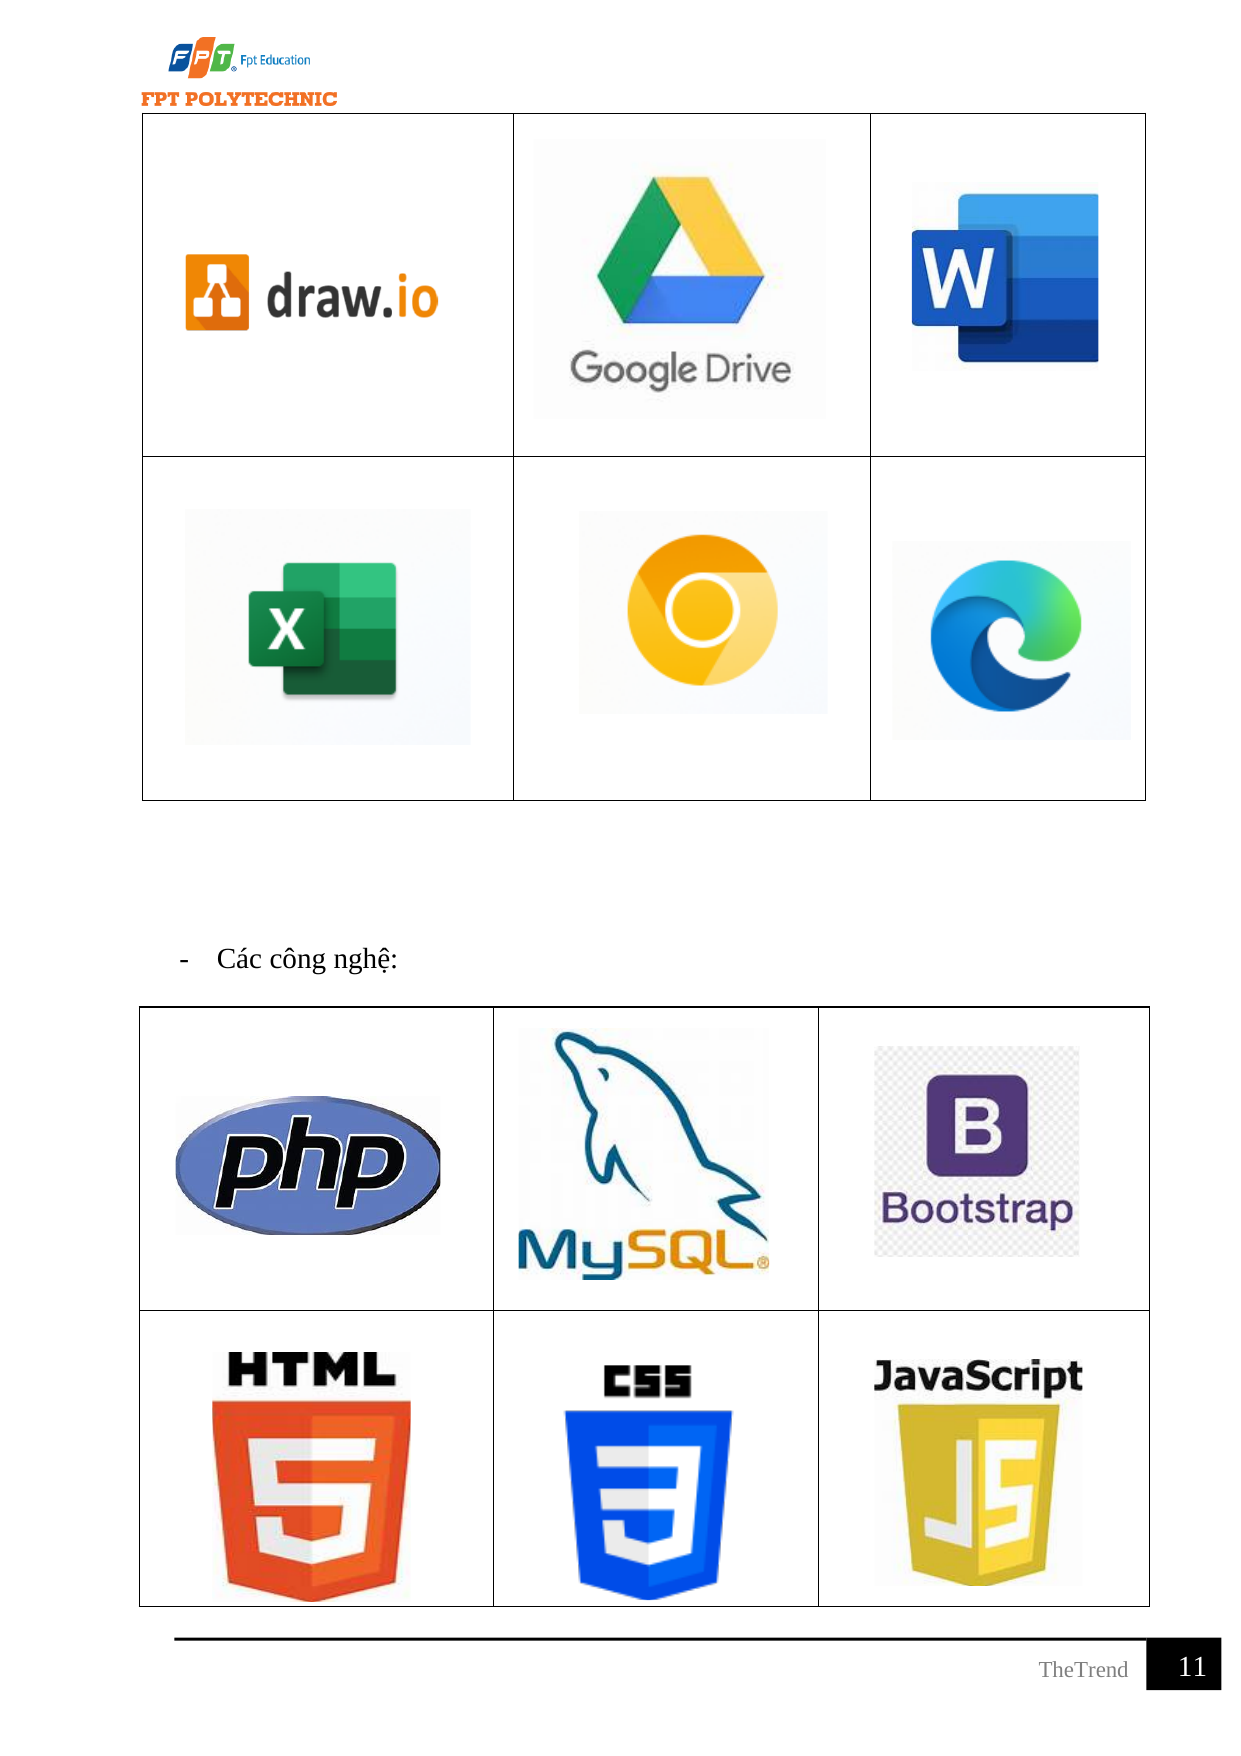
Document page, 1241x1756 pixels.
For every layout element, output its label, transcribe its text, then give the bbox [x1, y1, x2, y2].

table_cell [494, 1311, 818, 1606]
picture [141, 37, 337, 106]
table_header [140, 1008, 493, 1309]
picture [554, 1365, 744, 1600]
picture [518, 1028, 770, 1280]
table_cell [514, 114, 870, 456]
table_header [819, 1008, 1149, 1309]
table_cell [514, 457, 870, 799]
table_cell [871, 114, 1145, 456]
subtitle Các công nghệ: [179, 941, 1123, 975]
picture [185, 509, 471, 745]
table_cell [143, 457, 513, 799]
table_header [494, 1008, 818, 1309]
table_cell [871, 457, 1145, 799]
table_cell [140, 1311, 493, 1606]
picture [892, 541, 1131, 740]
picture [532, 139, 827, 418]
picture [910, 182, 1099, 370]
picture [873, 1359, 1082, 1584]
picture [210, 1352, 411, 1599]
table_cell [819, 1311, 1149, 1606]
picture [578, 511, 828, 714]
picture [174, 1096, 441, 1234]
picture [873, 1046, 1080, 1256]
picture [180, 244, 446, 336]
table_cell [143, 114, 513, 456]
